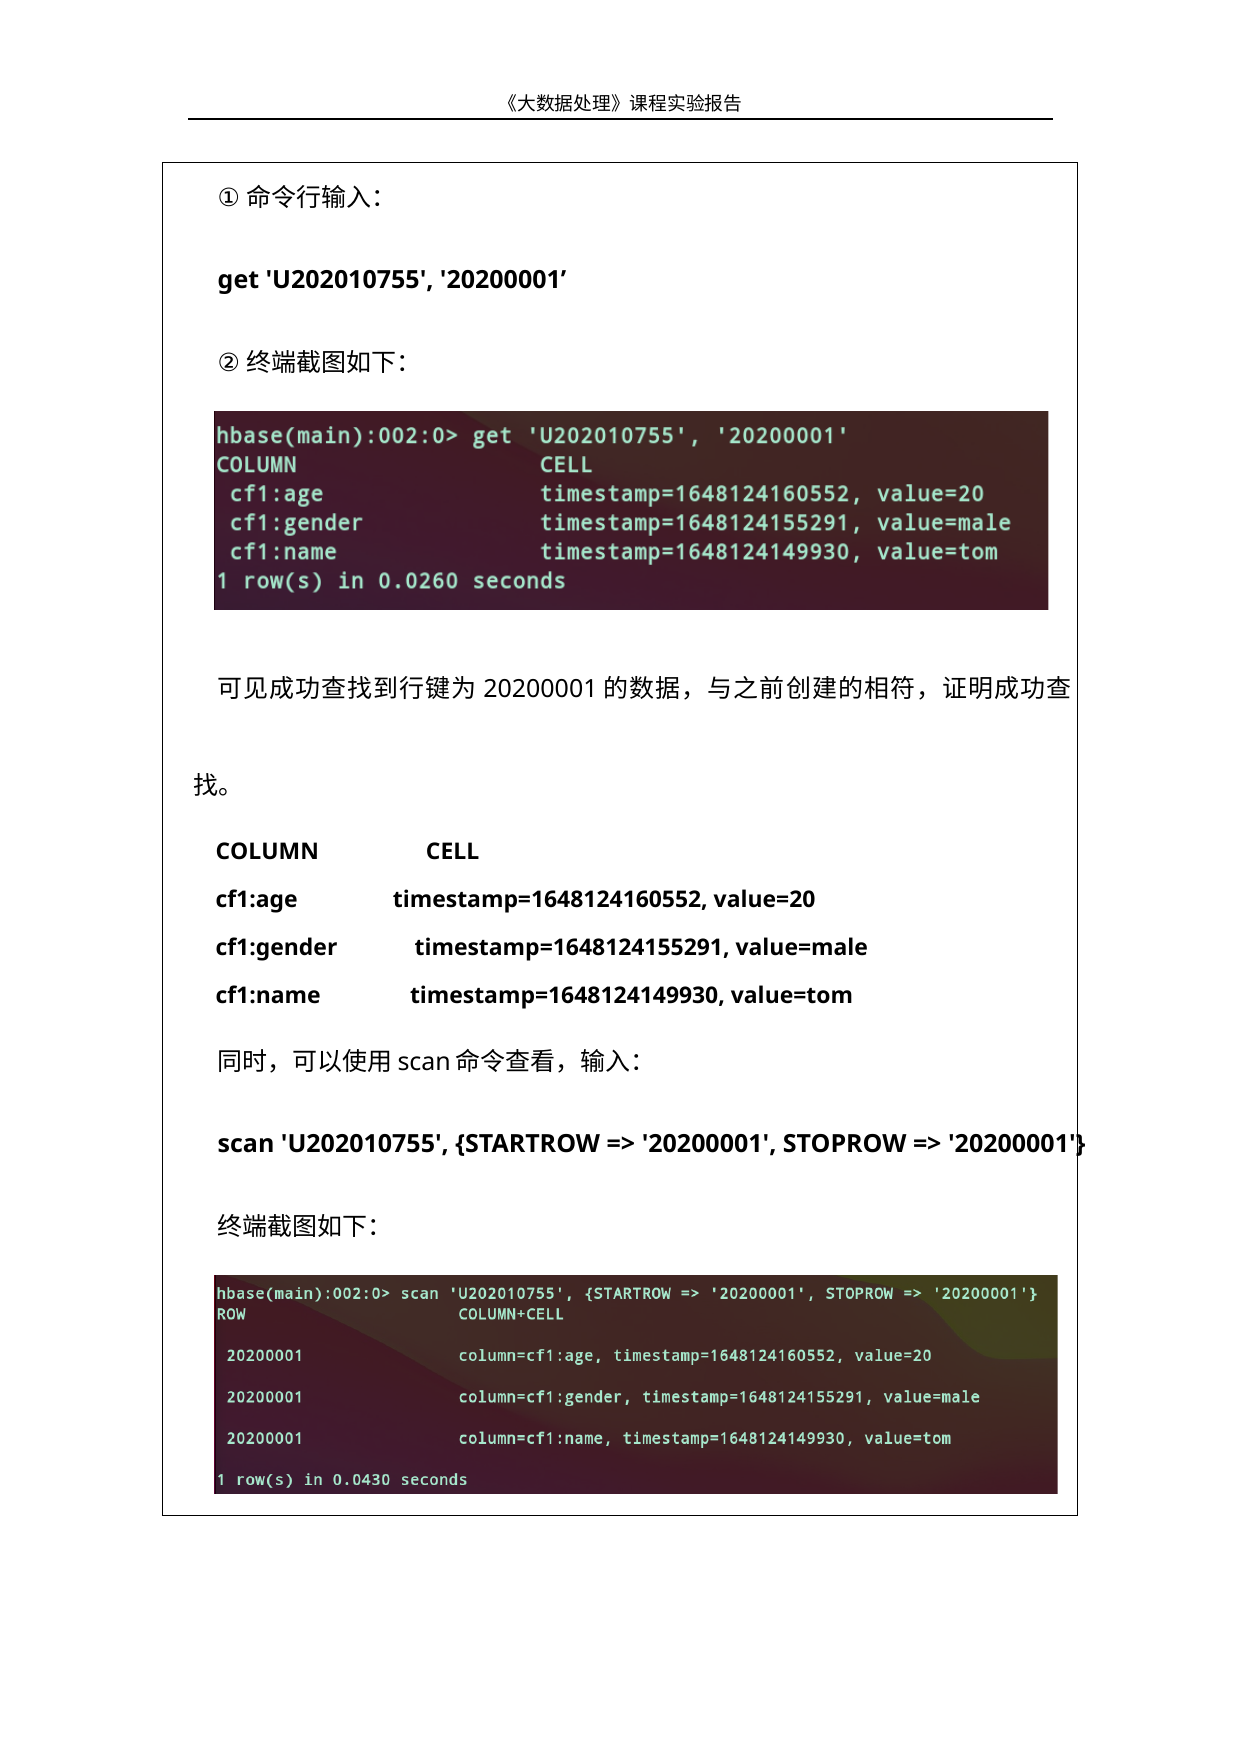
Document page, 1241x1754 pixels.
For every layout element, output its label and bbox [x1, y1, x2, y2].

picture [214, 411, 1049, 610]
table_cell [163, 163, 1077, 1515]
picture [214, 1275, 1058, 1494]
